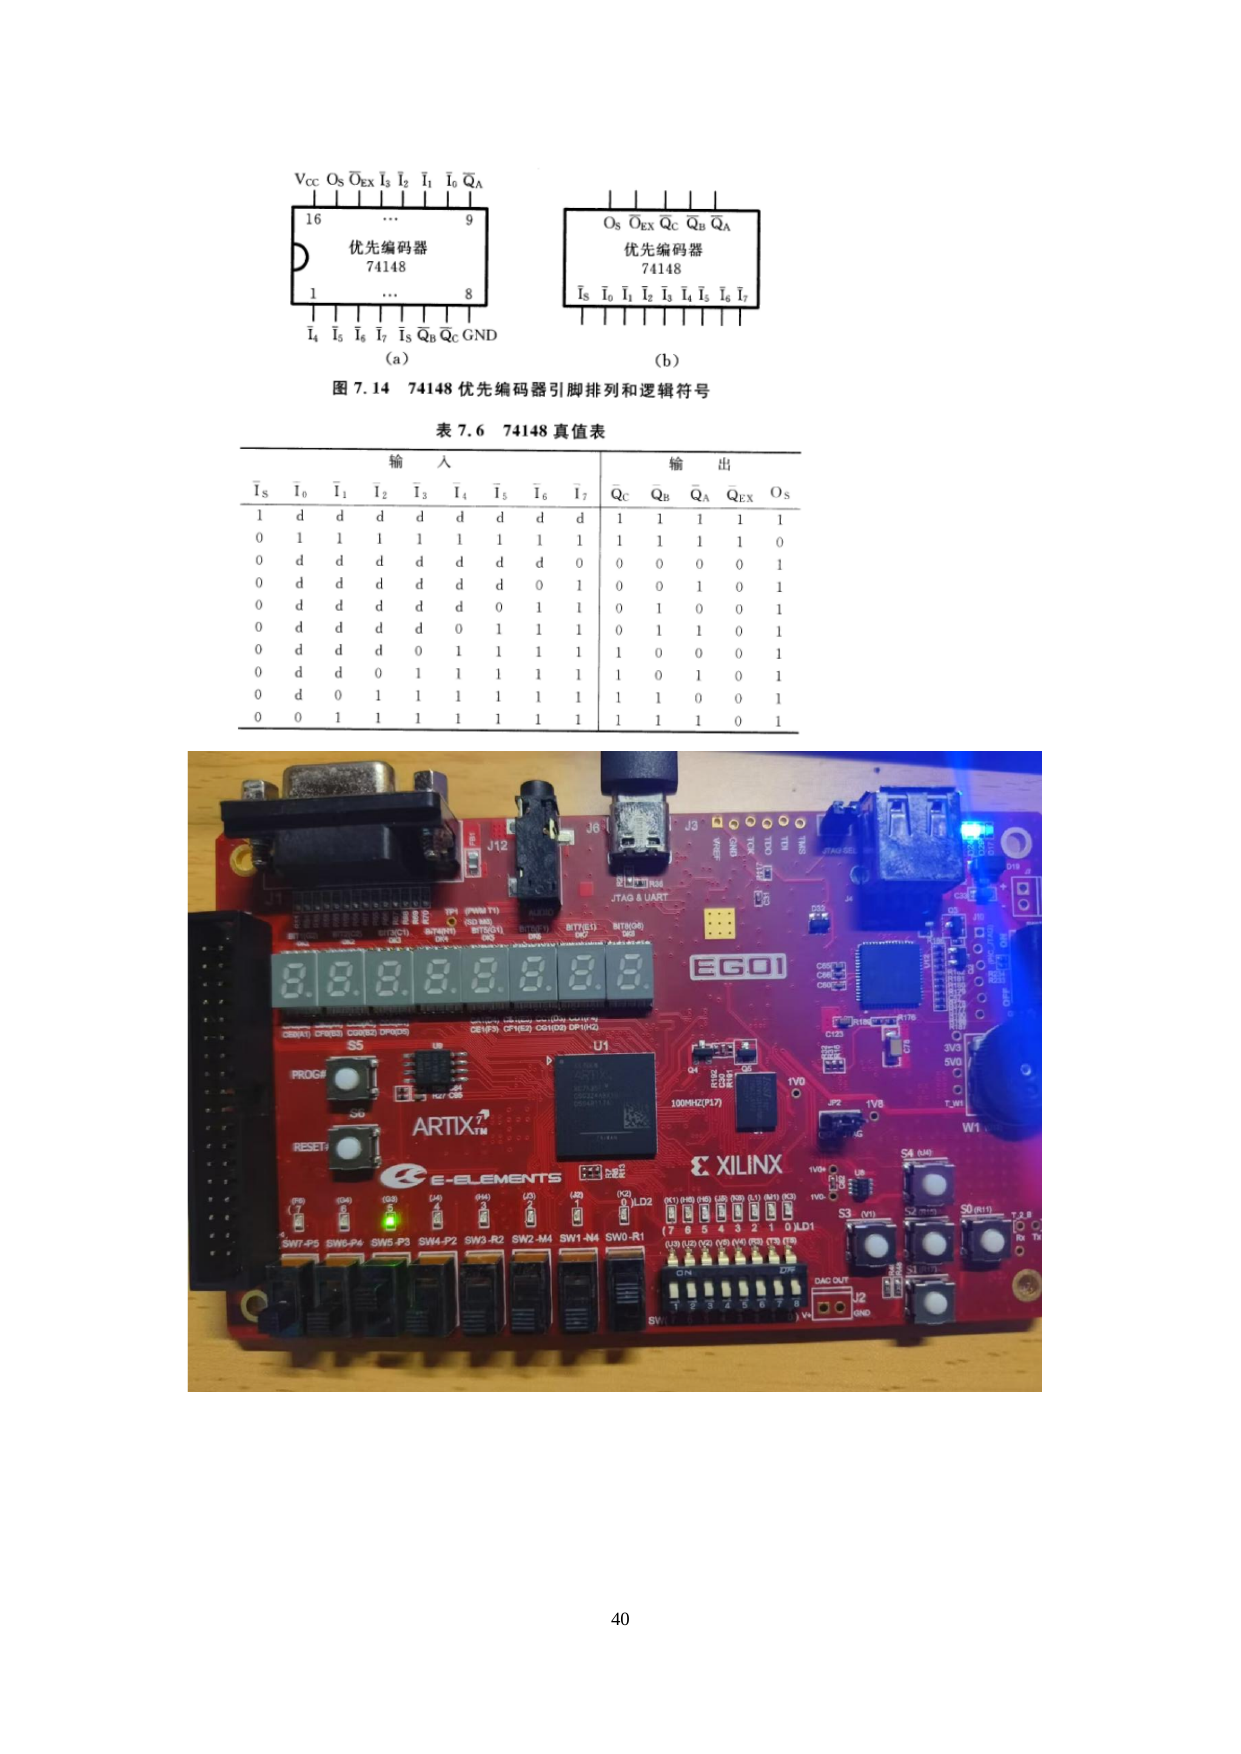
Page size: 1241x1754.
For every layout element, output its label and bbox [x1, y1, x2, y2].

picture [189, 751, 1041, 1392]
picture [187, 162, 835, 737]
